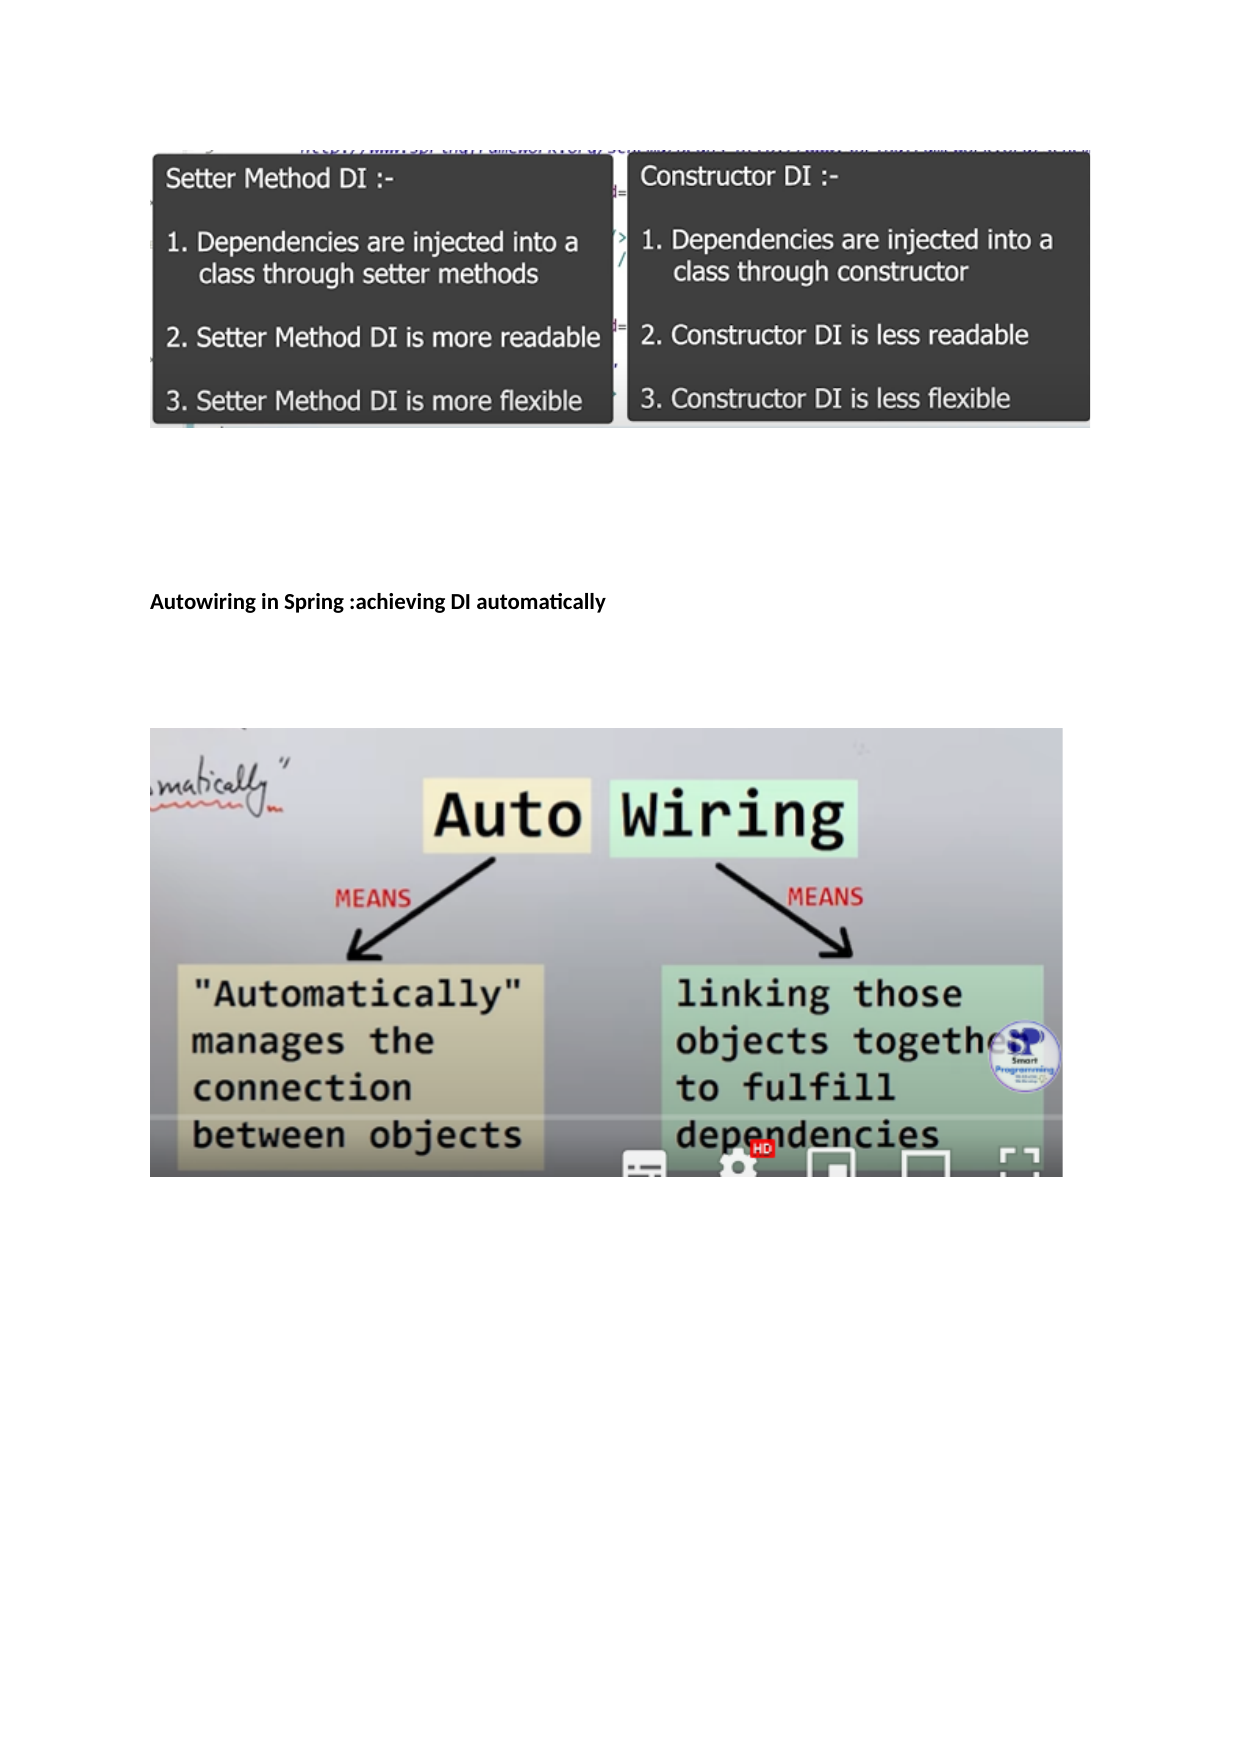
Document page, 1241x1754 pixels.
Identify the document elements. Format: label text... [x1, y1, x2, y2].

picture [150, 728, 1063, 1177]
picture [150, 150, 1091, 428]
text Autowiring in Spring :achieving DI automatically [150, 587, 1090, 615]
